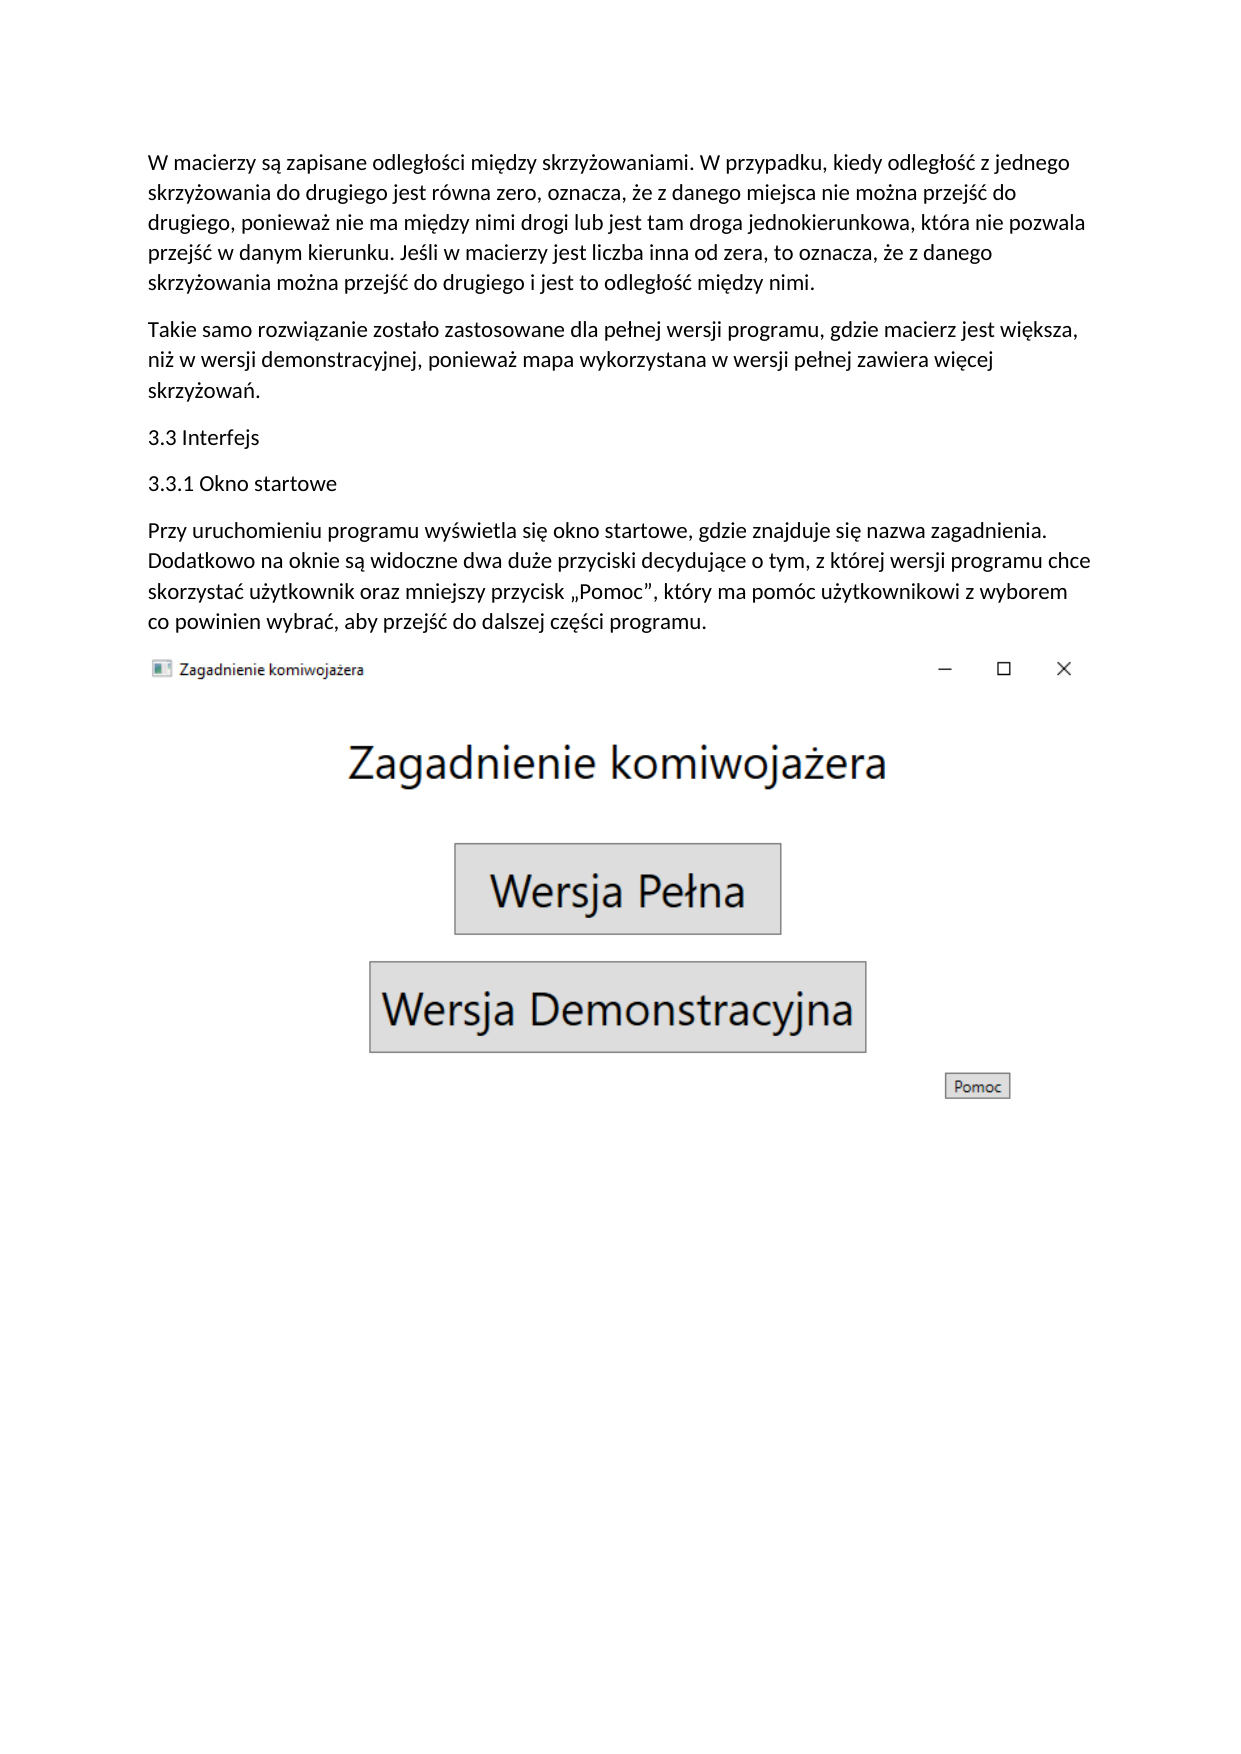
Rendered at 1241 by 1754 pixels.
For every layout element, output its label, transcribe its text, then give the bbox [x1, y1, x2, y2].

text W macierzy są zapisane odległości między skrzyżowaniami. W przypadku, kiedy odległość z jednego skrzyżowania do drugiego jest równa zero, oznacza, że z danego miejsca nie można przejść do drugiego, ponieważ nie ma między nimi drogi lub jest tam droga jednokierunkowa, która nie pozwala przejść w danym kierunku. Jeśli w macierzy jest liczba inna od zera, to oznacza, że z danego skrzyżowania można przejść do drugiego i jest to odległość między nimi. [148, 148, 1093, 296]
text Przy uruchomieniu programu wyświetla się okno startowe, gdzie znajduje się nazwa zagadnienia. Dodatkowo na oknie są widoczne dwa duże przyciski decydujące o tym, z której wersji programu chce skorzystać użytkownik oraz mniejszy przycisk „Pomoc”, który ma pomóc użytkownikowi z wyborem co powinien wybrać, aby przejść do dalszej części programu. [148, 516, 1093, 635]
text 3.3.1 Okno startowe [148, 469, 1093, 497]
text 3.3 Interfejs [148, 423, 1093, 451]
picture [147, 653, 1093, 1120]
text Takie samo rozwiązanie zostało zastosowane dla pełnej wersji programu, gdzie macierz jest większa, niż w wersji demonstracyjnej, ponieważ mapa wykorzystana w wersji pełnej zawiera więcej skrzyżowań. [148, 315, 1093, 404]
